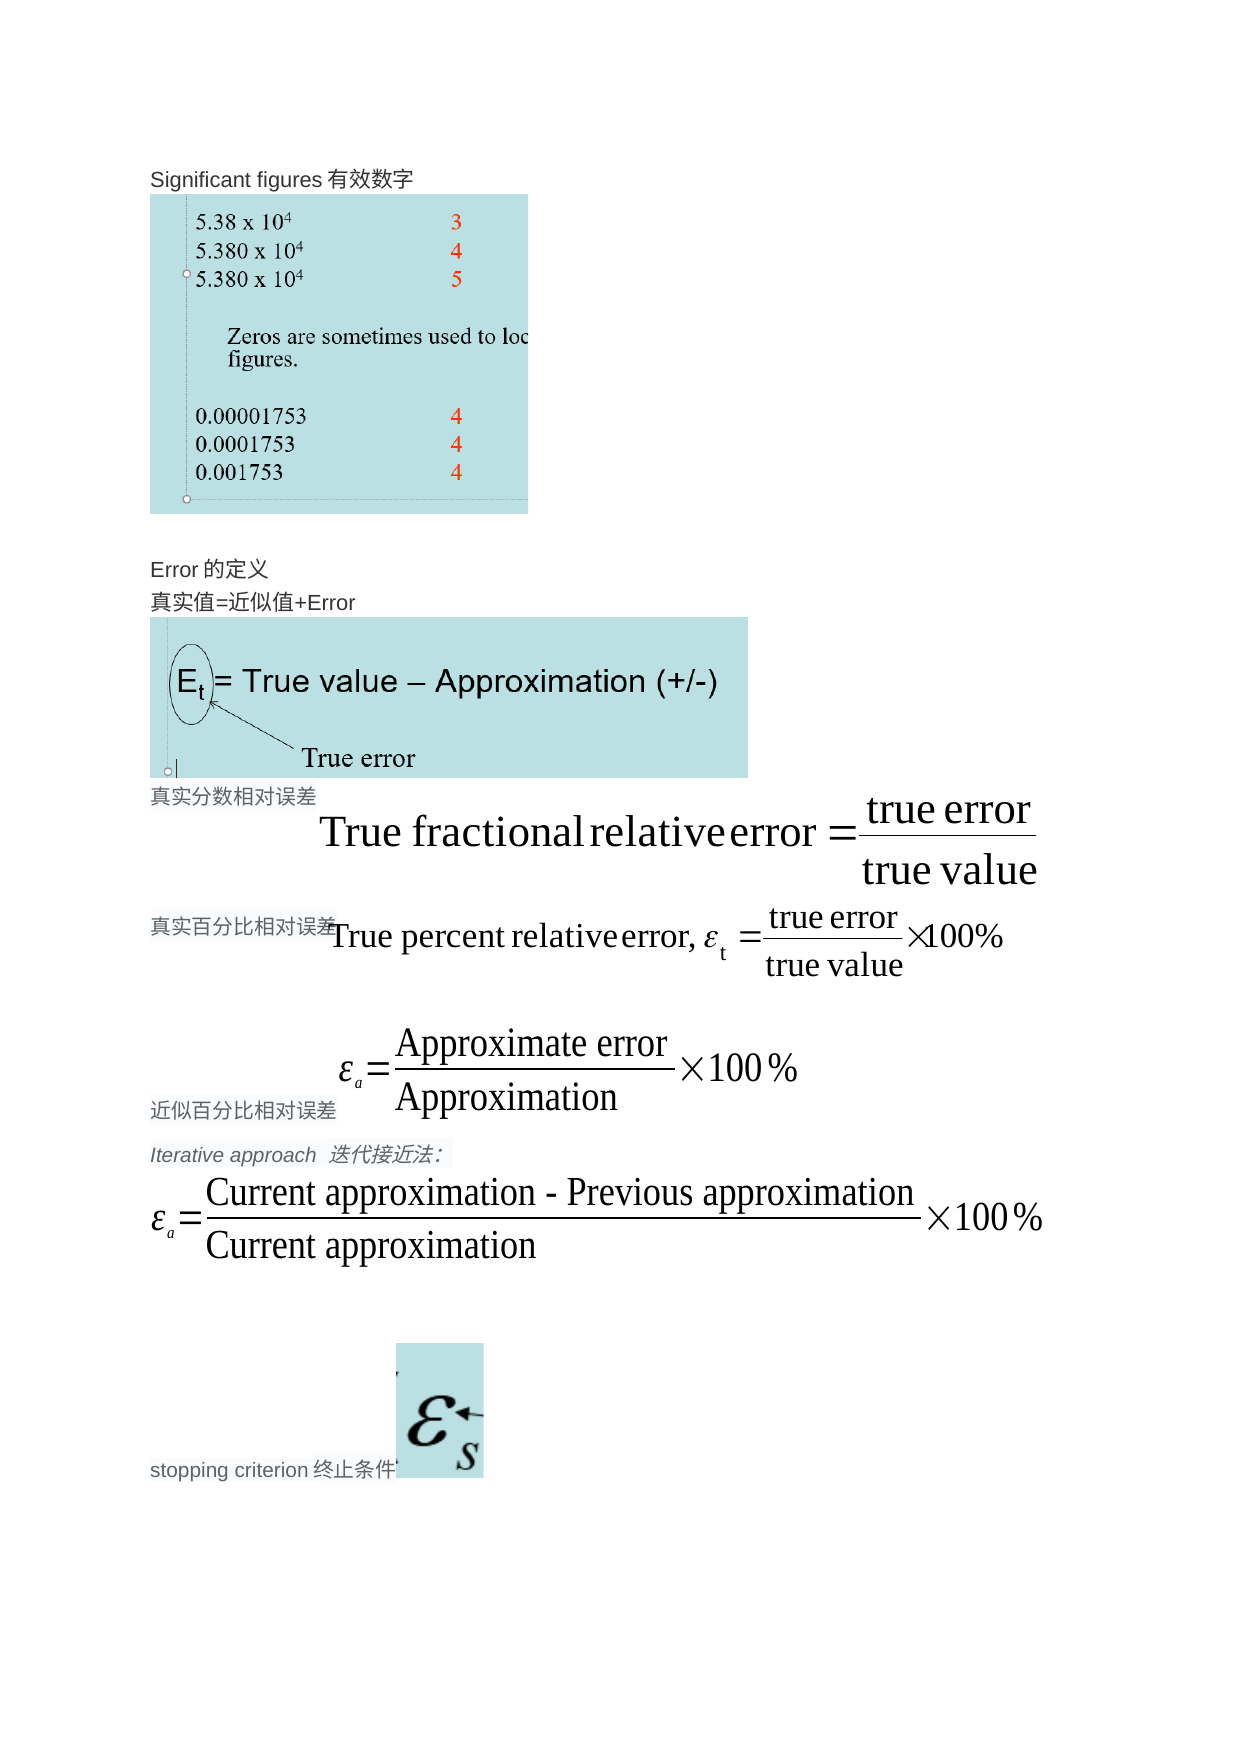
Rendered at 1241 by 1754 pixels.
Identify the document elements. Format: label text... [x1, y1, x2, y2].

text 真实值=近似值+Error [150, 584, 1090, 617]
text 真实分数相对误差 [150, 779, 1090, 812]
text Error的定义 [150, 552, 1090, 584]
picture [396, 1343, 484, 1478]
text stopping criterion终止条件 [150, 1332, 1090, 1494]
text 真实百分比相对误差 [150, 909, 1090, 942]
picture [150, 194, 529, 514]
text 近似百分比相对误差 [150, 1007, 1090, 1137]
picture [150, 617, 748, 778]
text Iterative approach 迭代接近法： [150, 1137, 1090, 1169]
text Significant figures有效数字 [150, 162, 1090, 194]
